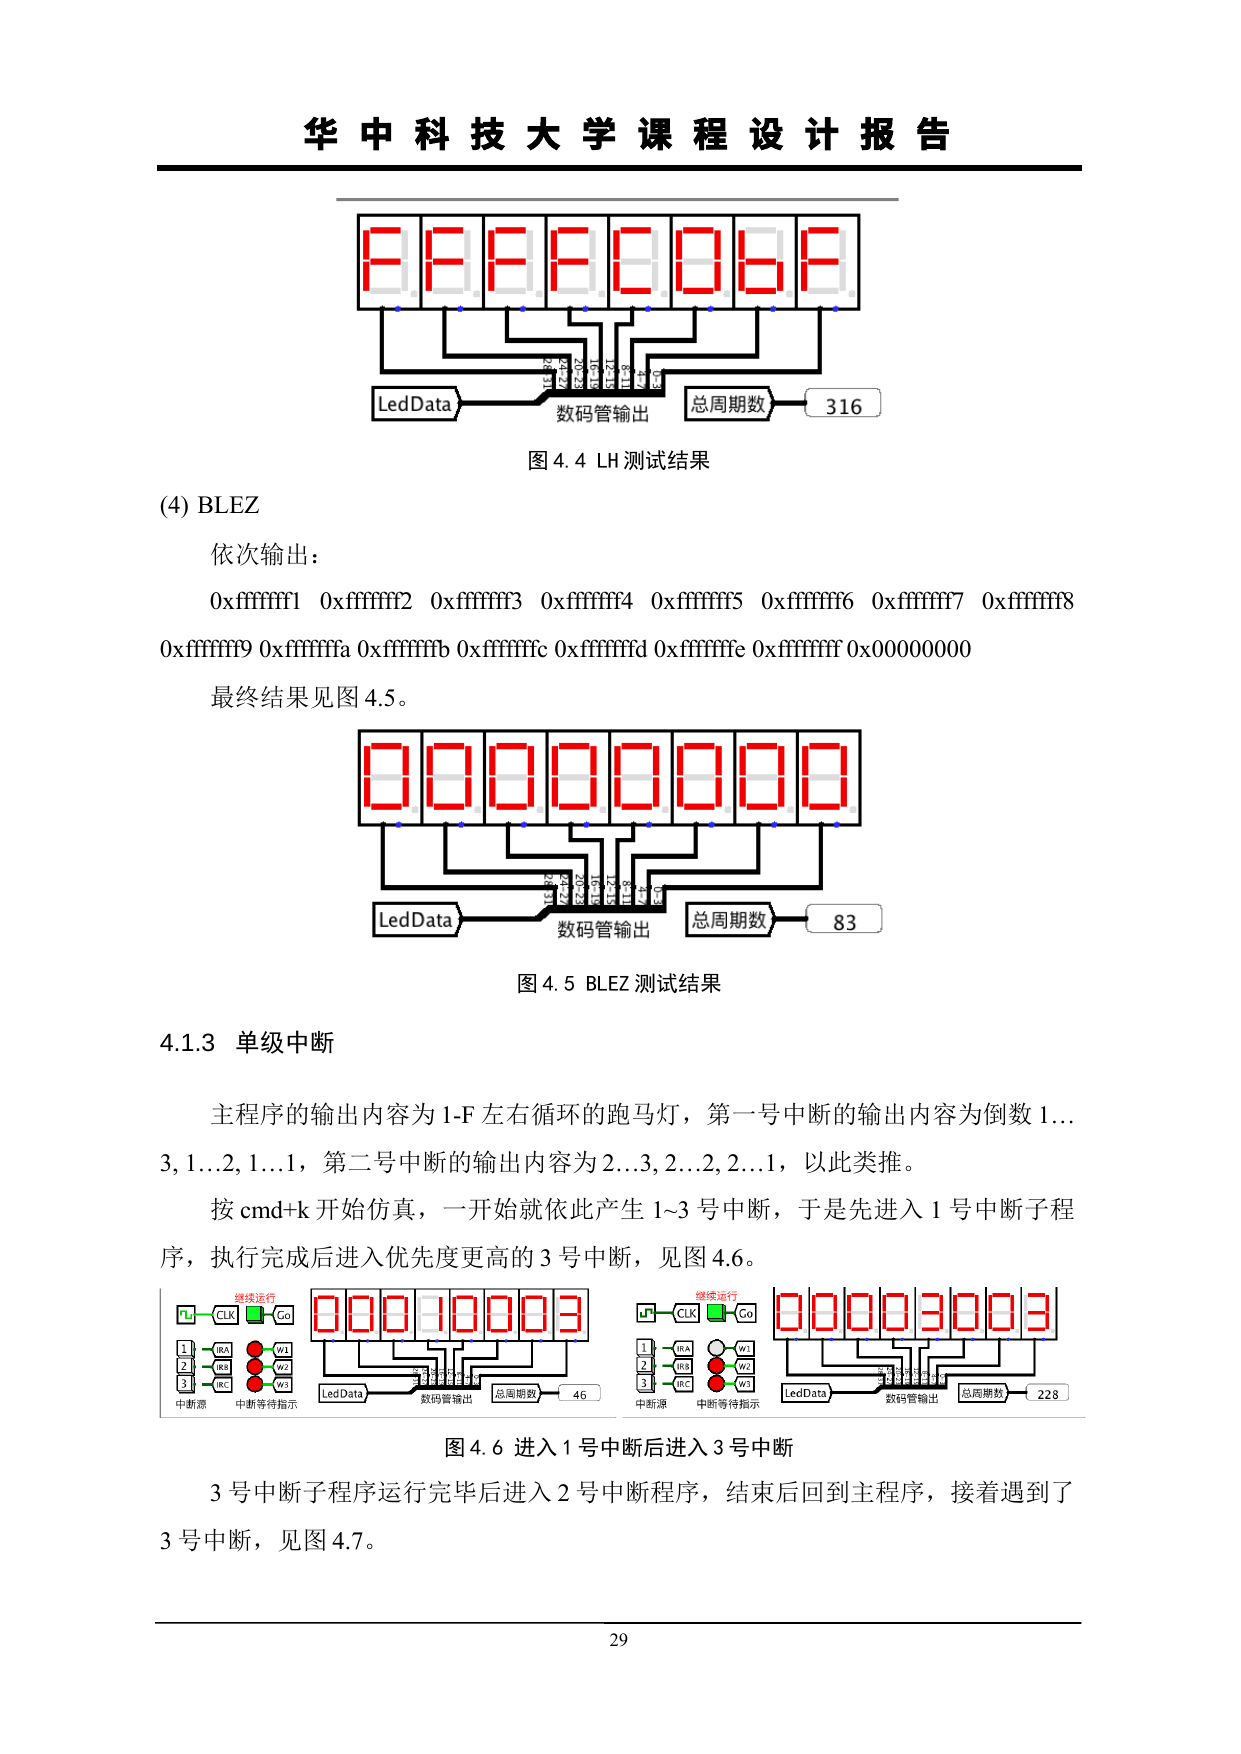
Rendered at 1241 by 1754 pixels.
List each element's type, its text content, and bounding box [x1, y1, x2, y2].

picture [336, 198, 899, 436]
text 图4.5 BLEZ测试结果 [159, 969, 1078, 994]
text 图4.4 LH测试结果 [159, 447, 1078, 472]
text 按cmd+k开始仿真，一开始就依此产生1~3号中断，于是先进入1号中断子程序，执行完成后进入优先度更高的3号中断，见图4.6。 [159, 1185, 1075, 1281]
picture [622, 1287, 1085, 1418]
text 图4.6 进入1号中断后进入3号中断 [159, 1434, 1078, 1459]
picture [339, 720, 896, 954]
text 3号中断子程序运行完毕后进入2号中断程序，结束后回到主程序，接着遇到了3号中断，见图4.7。 [159, 1468, 1075, 1564]
text 主程序的输出内容为1-F左右循环的跑马灯，第一号中断的输出内容为倒数1…3, 1…2, 1…1，第二号中断的输出内容为2…3, 2…2, 2…1，以此类推。 [159, 1089, 1075, 1185]
text 依次输出： [159, 529, 1075, 577]
picture [159, 1287, 617, 1418]
text 0xfffffff1 0xfffffff2 0xfffffff3 0xfffffff4 0xfffffff5 0xfffffff6 0xfffffff7 0xfffffff8 0xfffffff9 0xfffffffa 0xfffffffb 0xfffffffc 0xfffffffd 0xfffffffe 0xffffffff 0x00000000 [159, 577, 1075, 673]
text 最终结果见图4.5。 [159, 673, 1075, 721]
list BLEZ [159, 481, 1075, 529]
subtitle 单级中断 [159, 1018, 1078, 1066]
